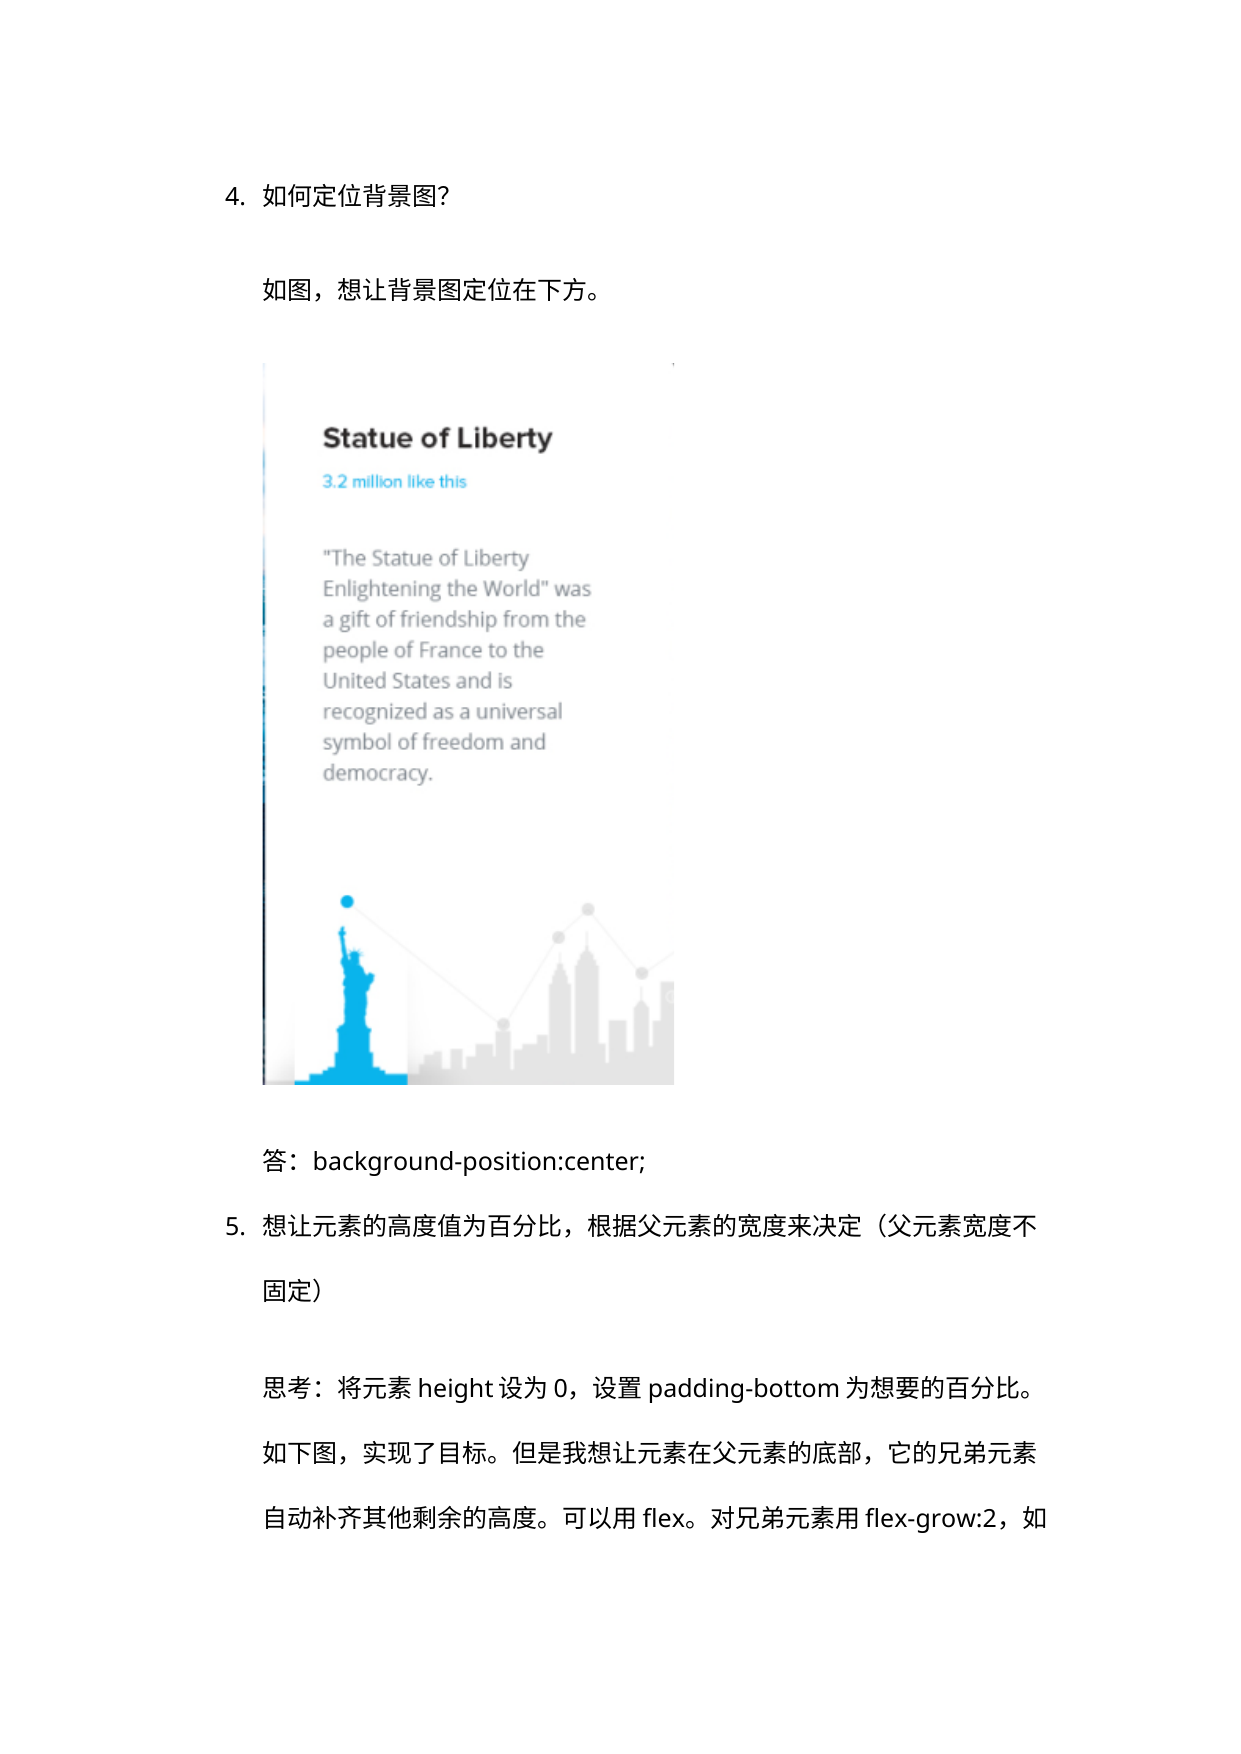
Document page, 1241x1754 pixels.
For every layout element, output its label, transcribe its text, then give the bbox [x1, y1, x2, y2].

text 答：background-position:center; [187, 1127, 1053, 1192]
text 思考：将元素height设为0，设置padding-bottom为想要的百分比。 [262, 1354, 1053, 1419]
list 如何定位背景图？ [225, 162, 1053, 227]
picture [262, 363, 675, 1085]
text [262, 1419, 1053, 1549]
list 如图，想让背景图定位在下方。 [262, 256, 1053, 321]
list 想让元素的高度值为百分比，根据父元素的宽度来决定（父元素宽度不固定） [225, 1192, 1053, 1322]
